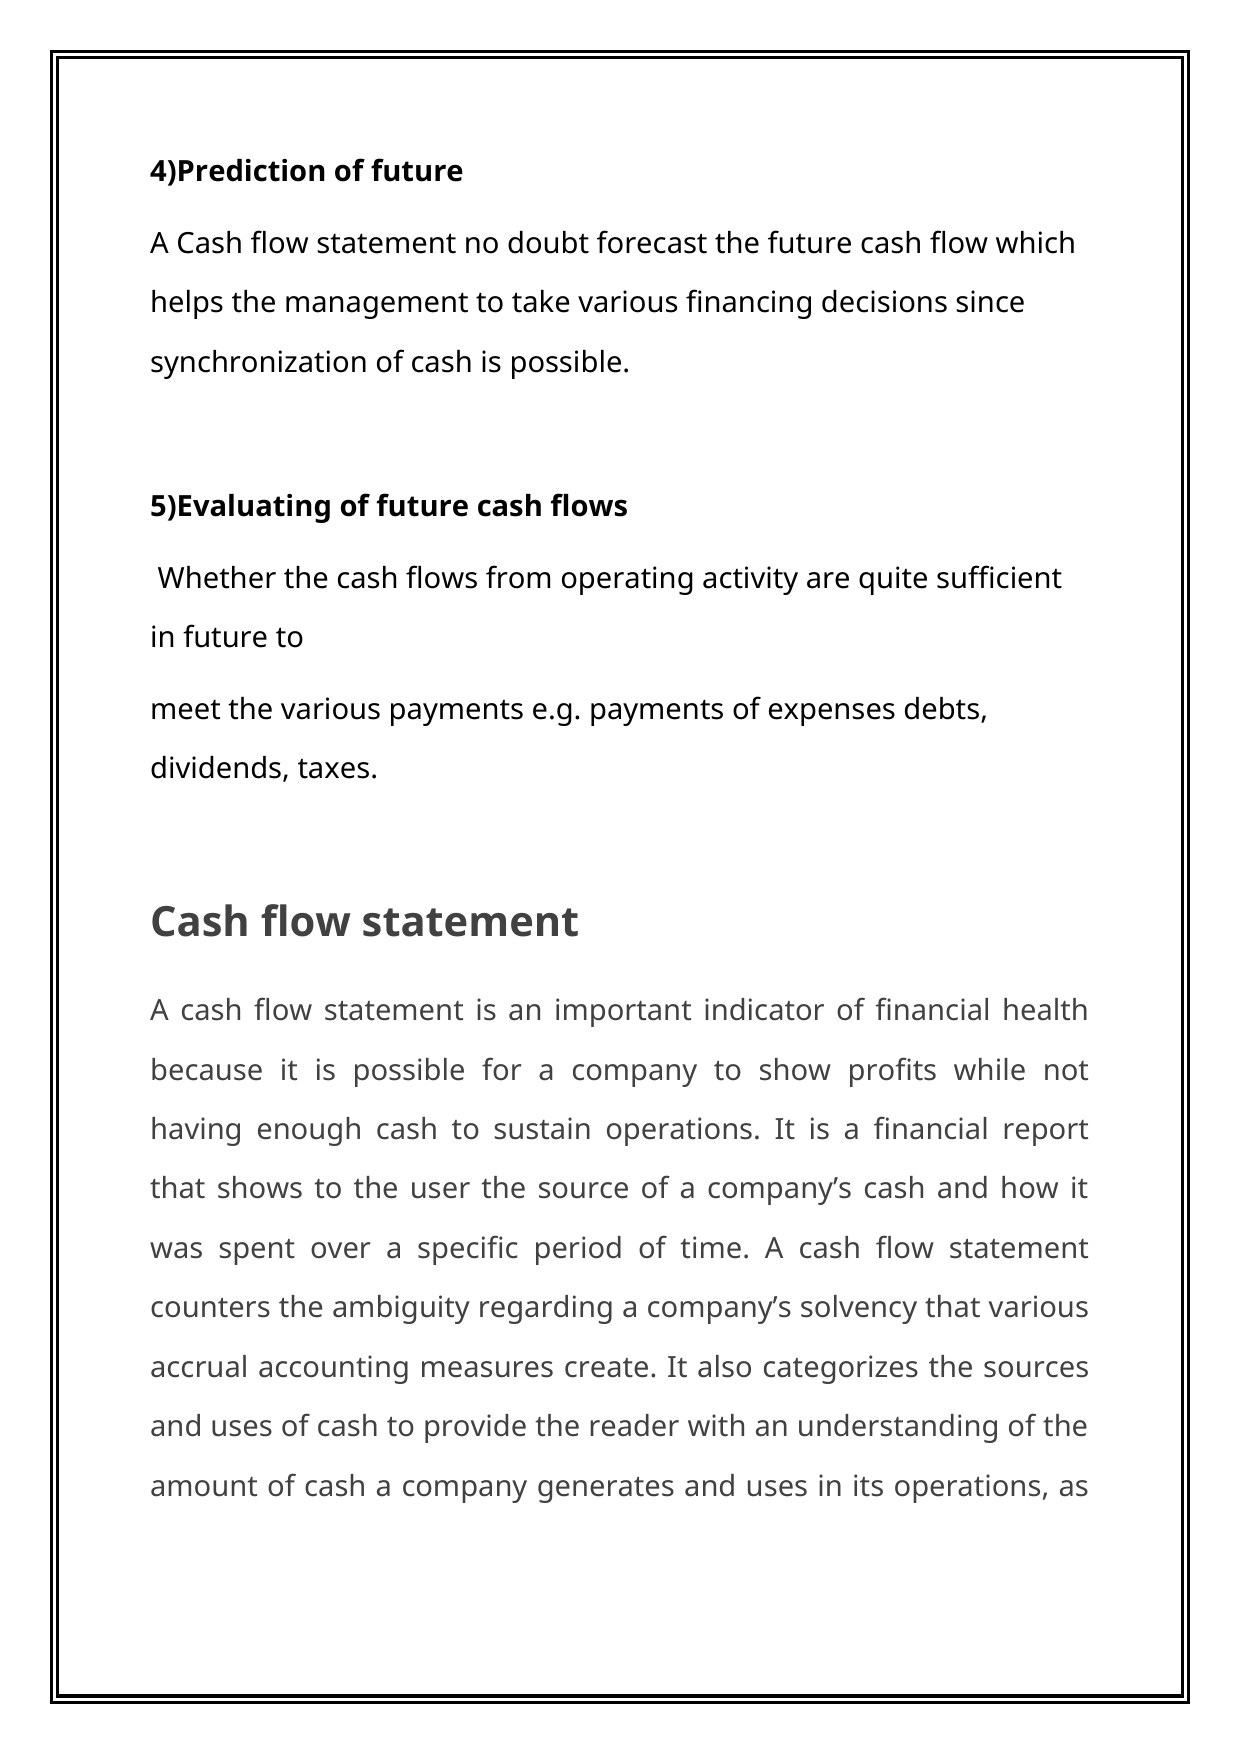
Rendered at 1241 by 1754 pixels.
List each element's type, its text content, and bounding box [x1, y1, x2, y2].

text 4)Prediction of future [150, 150, 1090, 190]
text meet the various payments e.g. payments of expenses debts, dividends, taxes. [150, 688, 1090, 787]
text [150, 989, 1090, 1505]
text 5)Evaluating of future cash flows [150, 485, 1090, 524]
text A Cash flow statement no doubt forecast the future cash flow which helps the management to take various financing decisions since synchronization of cash is possible. [150, 222, 1090, 381]
text Whether the cash flows from operating activity are quite sufficient in future to [150, 557, 1090, 656]
text Cash flow statement [150, 892, 1090, 948]
